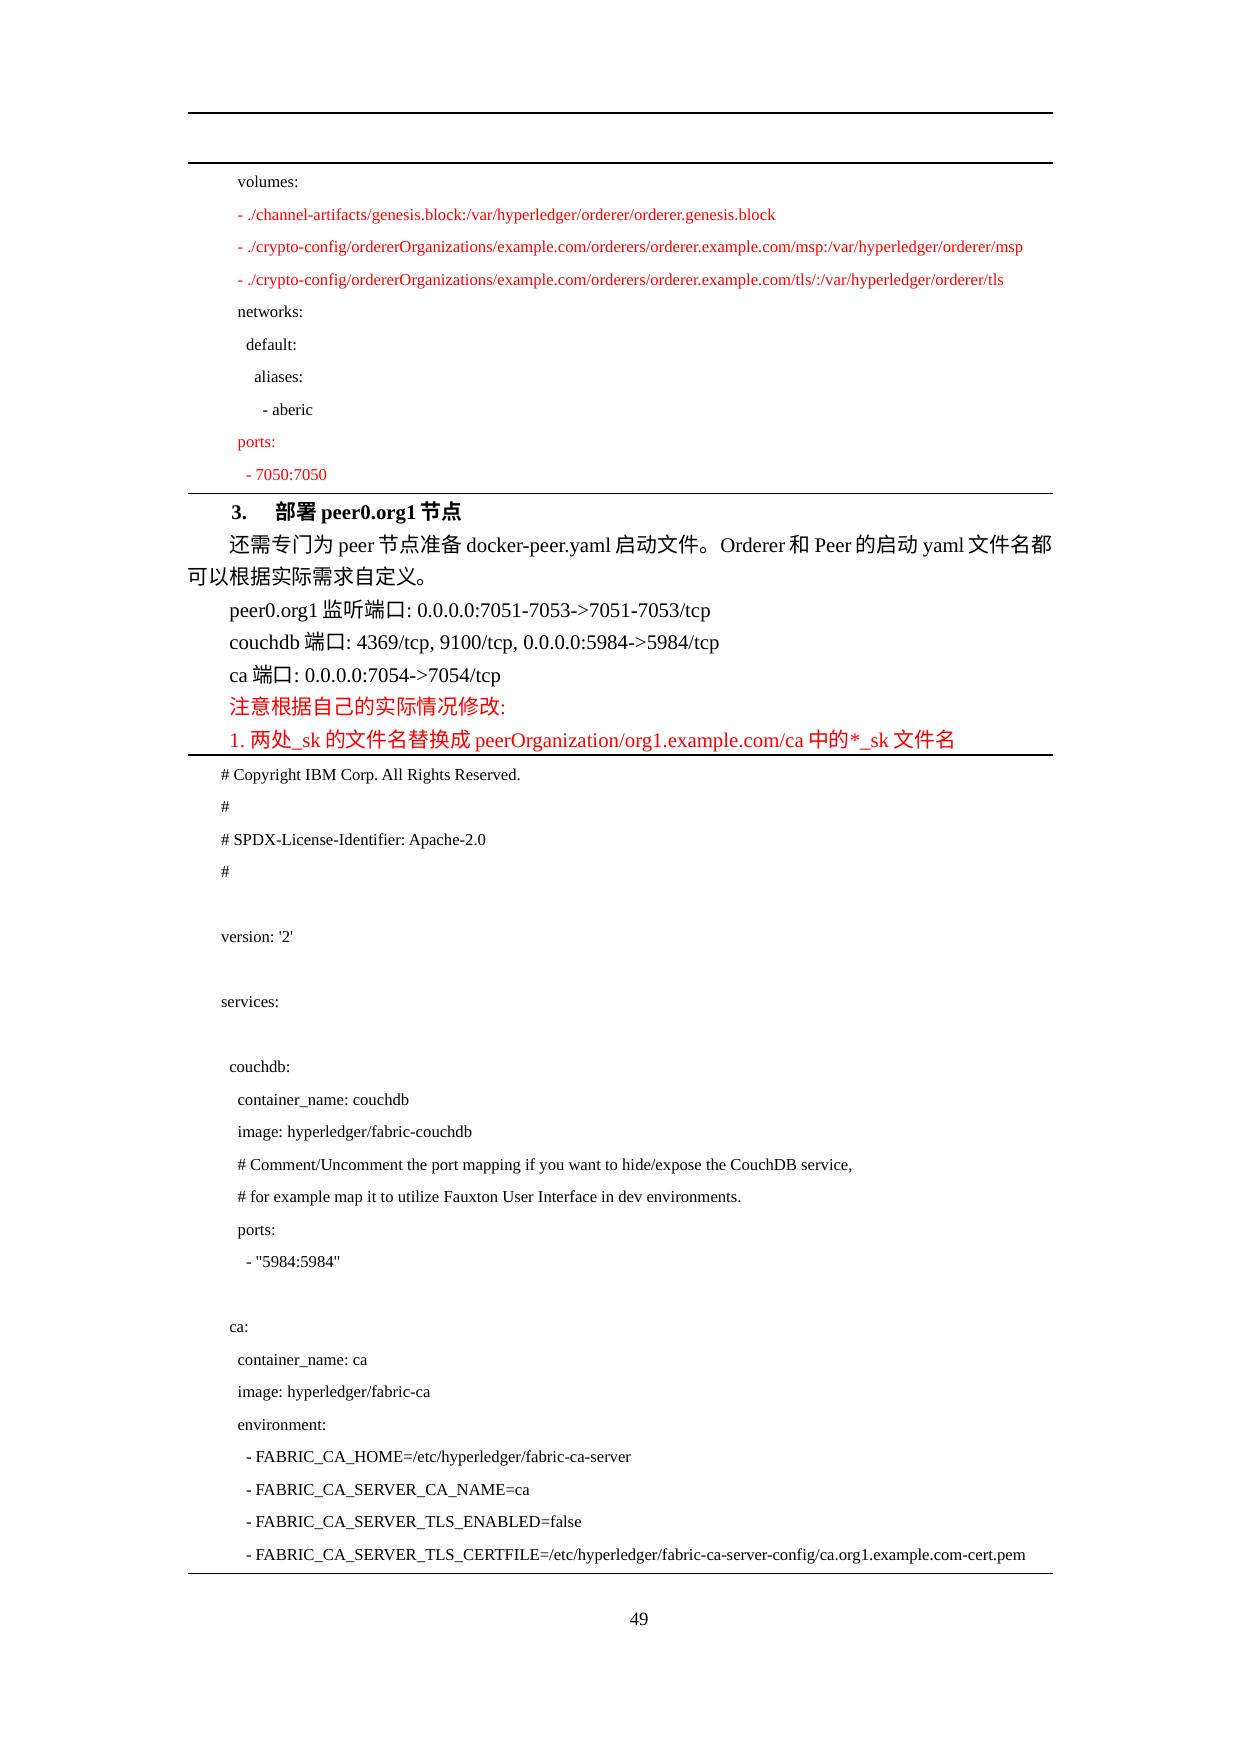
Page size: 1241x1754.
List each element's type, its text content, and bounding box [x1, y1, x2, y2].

text - "5984:5984" [187, 1245, 1053, 1278]
text couchdb: [187, 1050, 1053, 1083]
text couchdb端口: 4369/tcp, 9100/tcp, 0.0.0.0:5984->5984/tcp [187, 624, 1053, 657]
text - FABRIC_CA_SERVER_TLS_CERTFILE=/etc/hyperledger/fabric-ca-server-config/ca.org1.example.com-cert.pem [187, 1534, 1053, 1574]
text 1. 两处_sk的文件名替换成peerOrganization/org1.example.com/ca中的*_sk文件名 [187, 722, 1053, 754]
text services: [187, 985, 1053, 1018]
text # for example map it to utilize Fauxton User Interface in dev environments. [187, 1180, 1053, 1213]
text - ./crypto-config/ordererOrganizations/example.com/orderers/orderer.example.com/tls/:/var/hyperledger/orderer/tls [187, 263, 1053, 296]
text ports: [187, 426, 1053, 454]
text - ./crypto-config/ordererOrganizations/example.com/orderers/orderer.example.com/msp:/var/hyperledger/orderer/msp [187, 231, 1053, 263]
text # SPDX-License-Identifier: Apache-2.0 [187, 823, 1053, 855]
text # [187, 855, 1053, 888]
text container_name: couchdb [187, 1083, 1053, 1115]
text - FABRIC_CA_SERVER_TLS_ENABLED=false [187, 1505, 1053, 1534]
text ca端口: 0.0.0.0:7054->7054/tcp [187, 657, 1053, 689]
text version: '2' [187, 920, 1053, 953]
text ports: [187, 1213, 1053, 1245]
text - FABRIC_CA_SERVER_CA_NAME=ca [187, 1473, 1053, 1505]
text - ./channel-artifacts/genesis.block:/var/hyperledger/orderer/orderer.genesis.block [187, 198, 1053, 231]
text 注意根据自己的实际情况修改: [187, 689, 1053, 722]
text - 7050:7050 [187, 454, 1053, 494]
text - FABRIC_CA_HOME=/etc/hyperledger/fabric-ca-server [187, 1440, 1053, 1473]
text # Comment/Uncomment the port mapping if you want to hide/expose the CouchDB service, [187, 1148, 1053, 1180]
text ca: [187, 1310, 1053, 1343]
text image: hyperledger/fabric-couchdb [187, 1115, 1053, 1148]
text image: hyperledger/fabric-ca [187, 1375, 1053, 1408]
text # Copyright IBM Corp. All Rights Reserved. [187, 755, 1053, 790]
text aliases: [187, 361, 1053, 393]
text - aberic [187, 393, 1053, 426]
text container_name: ca [187, 1343, 1053, 1375]
text peer0.org1监听端口: 0.0.0.0:7051-7053->7051-7053/tcp [187, 592, 1053, 624]
text # [187, 790, 1053, 823]
text default: [187, 328, 1053, 361]
subtitle 部署peer0.org1节点 [231, 494, 1053, 527]
text volumes: [187, 163, 1053, 198]
text 还需专门为peer节点准备docker-peer.yaml启动文件。Orderer和Peer的启动yaml文件名都可以根据实际需求自定义。 [187, 527, 1053, 592]
text networks: [187, 296, 1053, 328]
text environment: [187, 1408, 1053, 1440]
